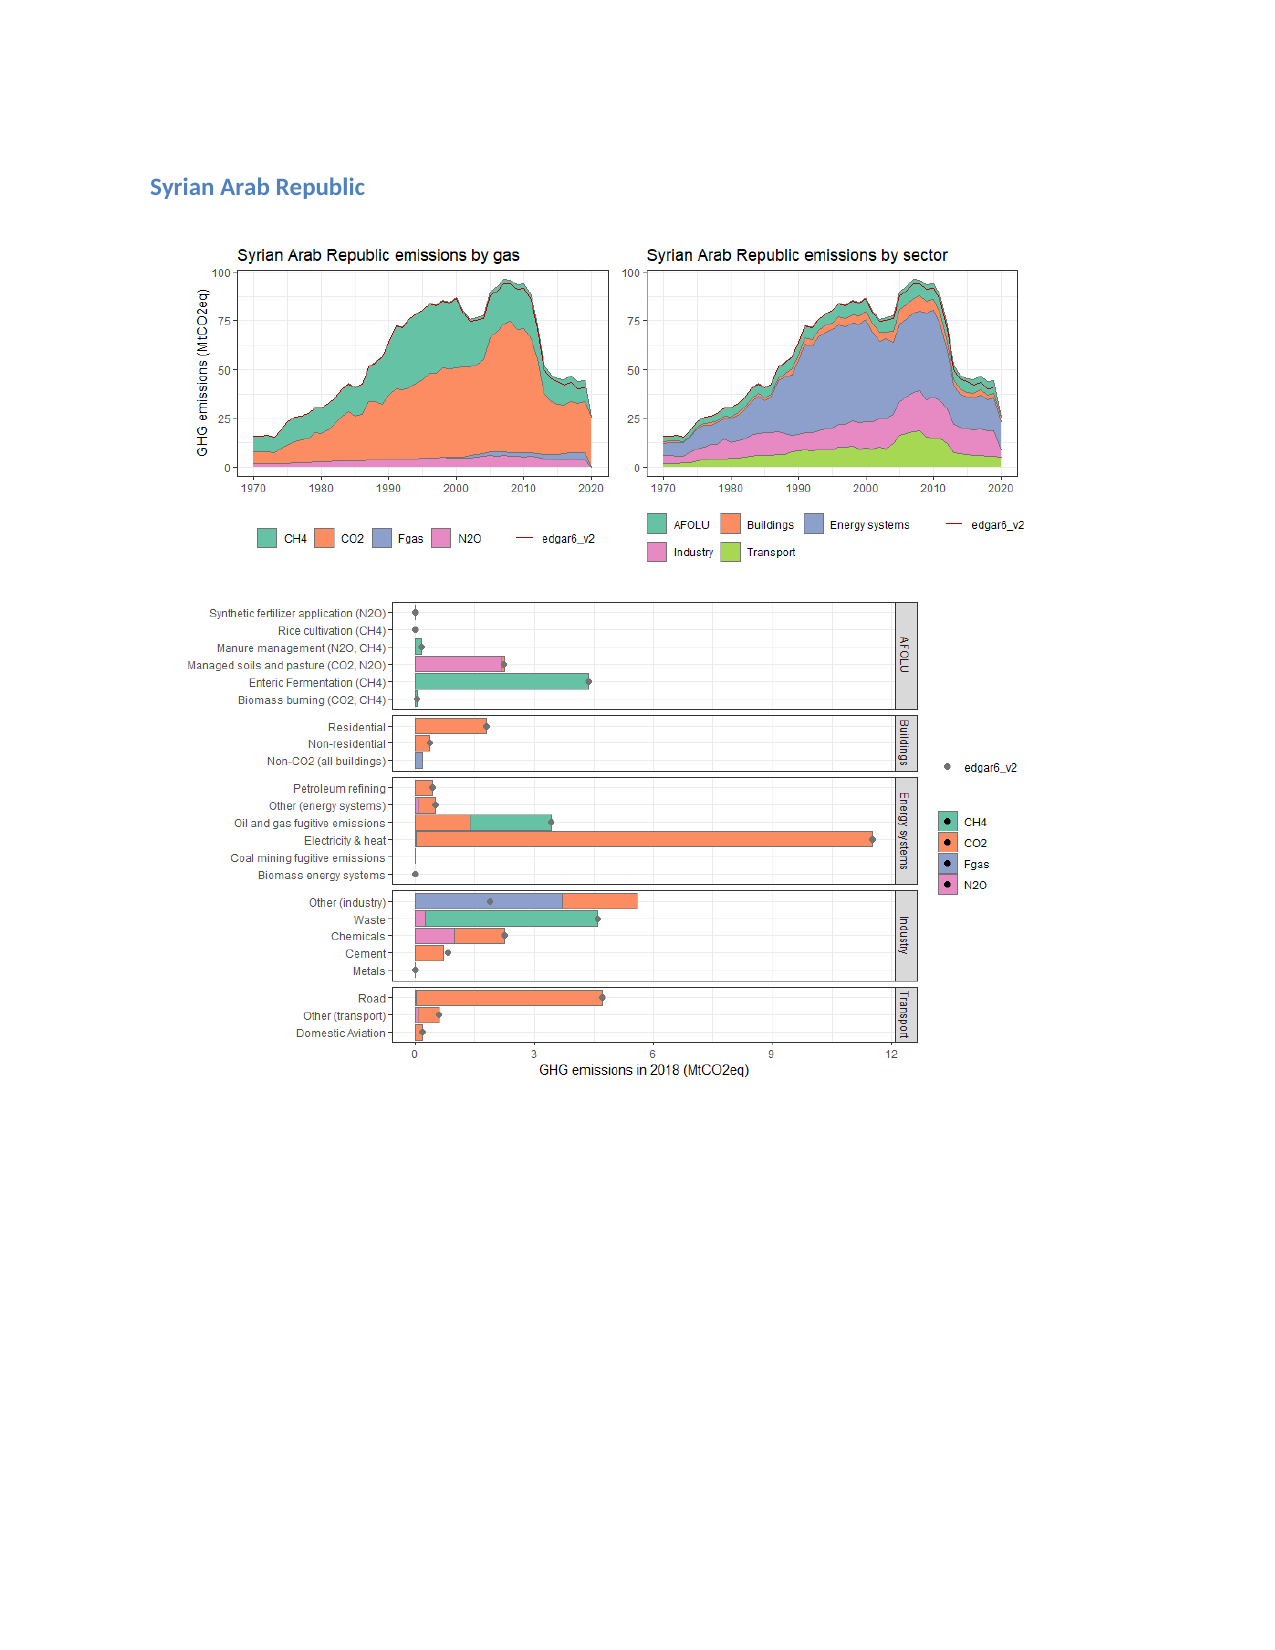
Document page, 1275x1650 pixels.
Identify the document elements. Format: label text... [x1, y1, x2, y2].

subtitle Syrian Arab Republic [150, 171, 1125, 201]
picture [168, 220, 1044, 1096]
